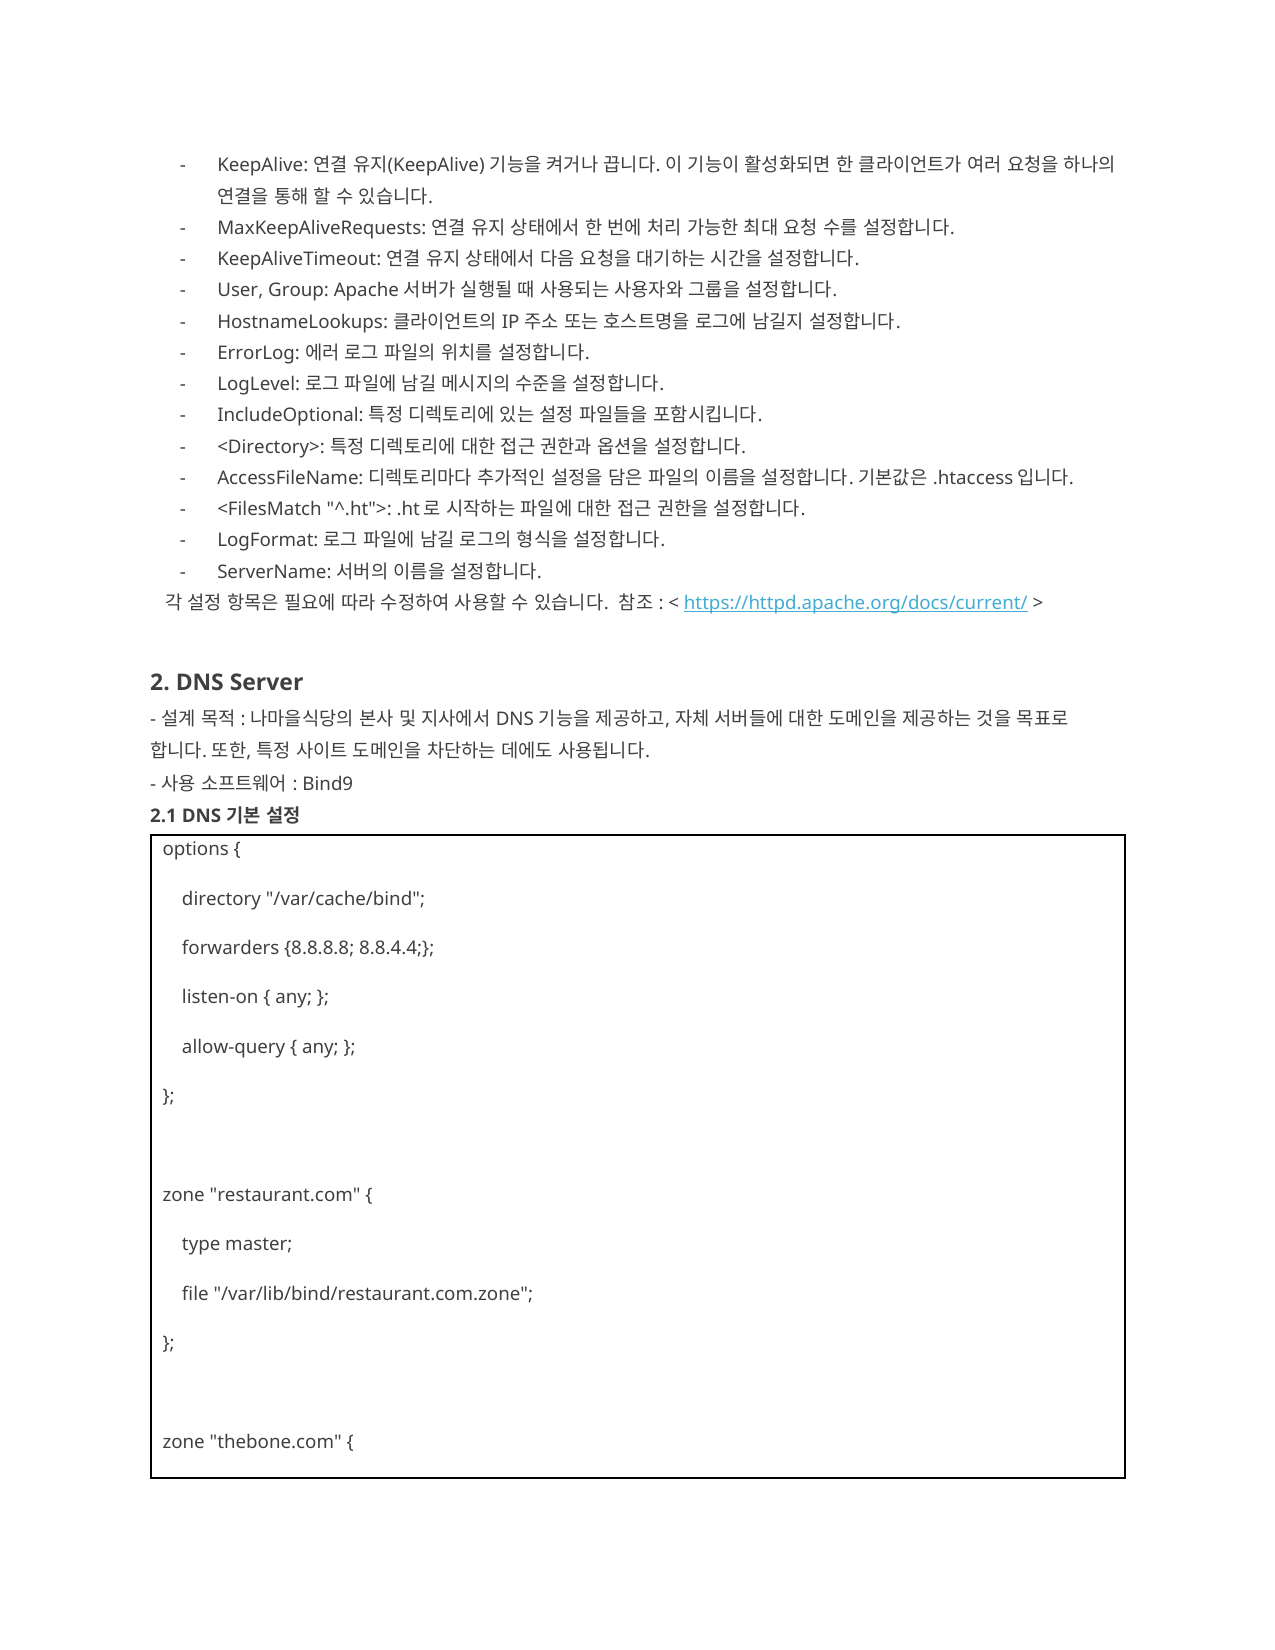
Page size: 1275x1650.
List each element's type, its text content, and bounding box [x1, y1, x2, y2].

list AccessFileName: 디렉토리마다 추가적인 설정을 담은 파일의 이름을 설정합니다. 기본값은 .htaccess입니다. [179, 462, 1125, 490]
text 2.1 DNS 기본 설정 [150, 801, 1125, 828]
list ServerName: 서버의 이름을 설정합니다. [179, 556, 1125, 583]
list User, Group: Apache 서버가 실행될 때 사용되는 사용자와 그룹을 설정합니다. [179, 275, 1125, 302]
list HostnameLookups: 클라이언트의 IP 주소 또는 호스트명을 로그에 남길지 설정합니다. [179, 306, 1125, 333]
text - 사용 소프트웨어 : Bind9 [150, 768, 1125, 796]
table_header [152, 836, 1124, 1477]
list KeepAliveTimeout: 연결 유지 상태에서 다음 요청을 대기하는 시간을 설정합니다. [179, 244, 1125, 271]
list <FilesMatch "^.ht">: .ht로 시작하는 파일에 대한 접근 권한을 설정합니다. [179, 494, 1125, 521]
list ErrorLog: 에러 로그 파일의 위치를 설정합니다. [179, 337, 1125, 365]
list IncludeOptional: 특정 디렉토리에 있는 설정 파일들을 포함시킵니다. [179, 400, 1125, 427]
text 각 설정 항목은 필요에 따라 수정하여 사용할 수 있습니다. 참조 : < https://httpd.apache.org/docs/current/ > [165, 587, 1125, 615]
list MaxKeepAliveRequests: 연결 유지 상태에서 한 번에 처리 가능한 최대 요청 수를 설정합니다. [179, 212, 1125, 240]
list LogLevel: 로그 파일에 남길 메시지의 수준을 설정합니다. [179, 369, 1125, 396]
list LogFormat: 로그 파일에 남길 로그의 형식을 설정합니다. [179, 525, 1125, 552]
list KeepAlive: 연결 유지(KeepAlive) 기능을 켜거나 끕니다. 이 기능이 활성화되면 한 클라이언트가 여러 요청을 하나의 연결을 통해 할 수 있습니다. [179, 150, 1125, 208]
text 2. DNS Server [150, 666, 1125, 697]
text - 설계 목적 : 나마을식당의 본사 및 지사에서 DNS 기능을 제공하고, 자체 서버들에 대한 도메인을 제공하는 것을 목표로 합니다. 또한, 특정 사이트 도메인을 차단하는 데에도 사용됩니다. [150, 703, 1125, 763]
list <Directory>: 특정 디렉토리에 대한 접근 권한과 옵션을 설정합니다. [179, 431, 1125, 458]
